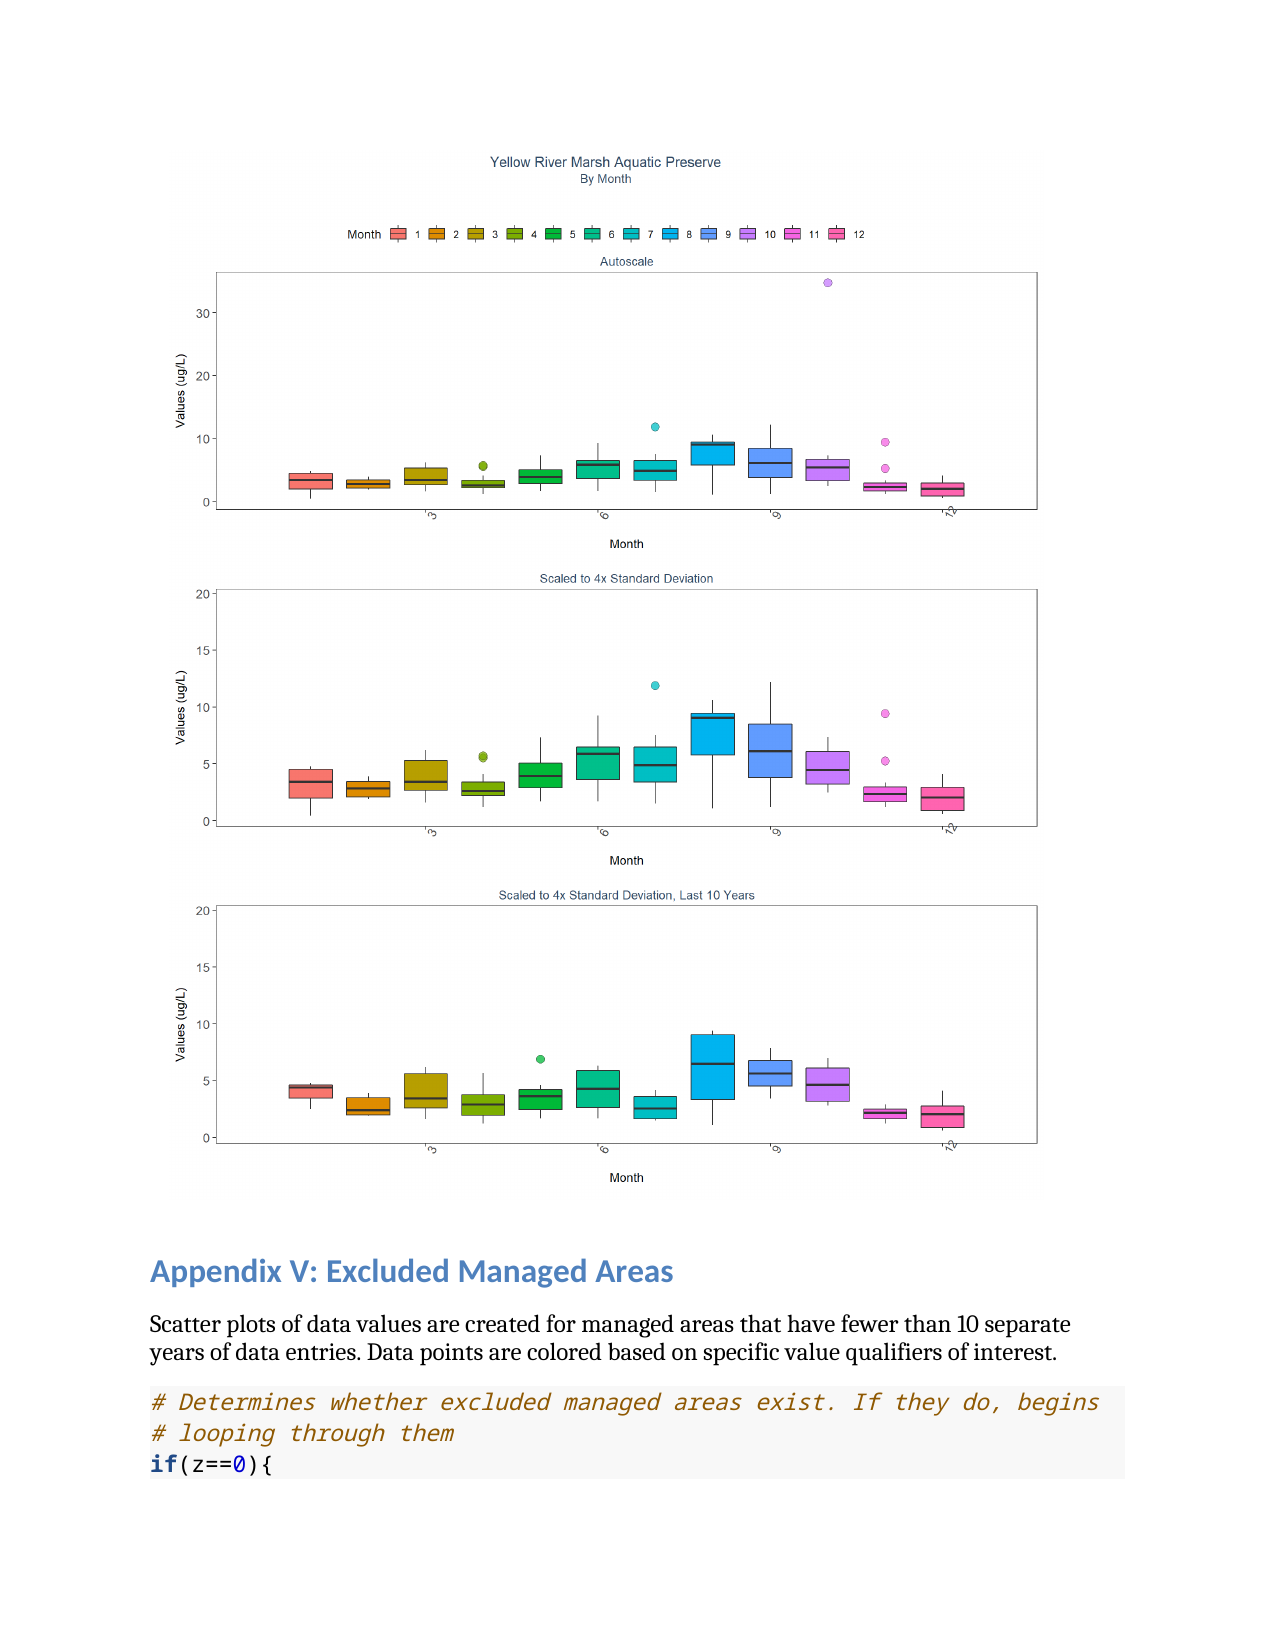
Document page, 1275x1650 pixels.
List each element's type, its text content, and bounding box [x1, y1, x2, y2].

picture [168, 150, 1044, 1200]
text Scatter plots of data values are created for managed areas that have fewer than 10 separate years of data entries. Data points are colored based on specific value qualifiers of interest. [150, 1309, 1125, 1367]
subtitle Appendix V: Excluded Managed Areas [150, 1250, 1125, 1291]
